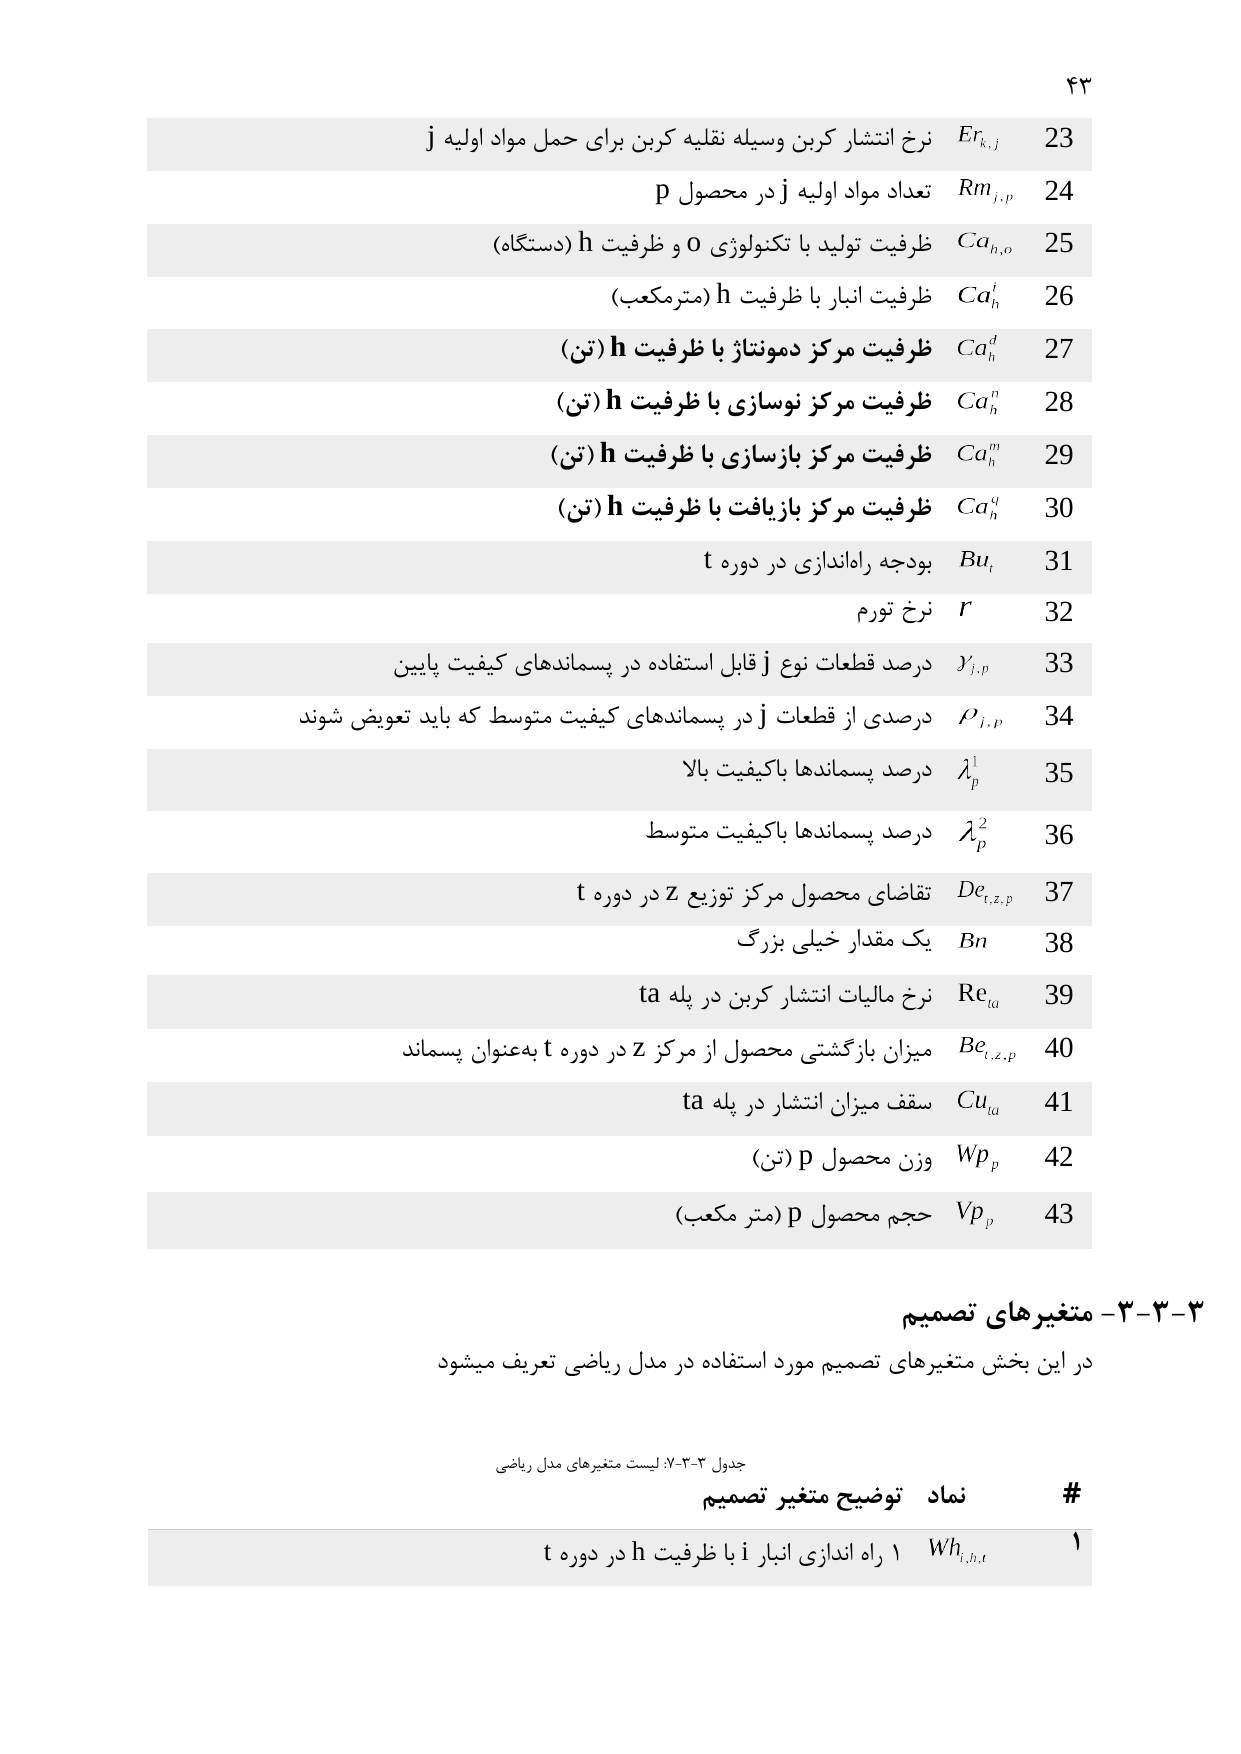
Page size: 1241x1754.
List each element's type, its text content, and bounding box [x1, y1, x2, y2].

subtitle متغیرهای تصمیم [148, 1299, 1092, 1333]
table_cell [943, 488, 1033, 541]
table_cell 33 [1033, 643, 1092, 696]
table_cell درصدی از قطعات j در پسماندهای کیفیت متوسط که باید تعویض شوند [147, 696, 943, 748]
table_cell 28 [1033, 382, 1092, 435]
table_cell یک مقدار خیلی بزرگ [147, 926, 943, 974]
table_cell 32 [1033, 594, 1092, 643]
table_cell وزن محصول p (تن) [147, 1136, 943, 1192]
table_cell 42 [1033, 1136, 1092, 1192]
table_cell [914, 1530, 1034, 1586]
table_cell [943, 1192, 1033, 1249]
table_header توضیح متغیر تصمیم [148, 1485, 914, 1529]
table_cell [943, 171, 1033, 224]
table_cell [943, 277, 1033, 329]
table_cell 24 [1033, 171, 1092, 224]
table_cell تقاضای محصول مرکز توزیع z در دوره t [147, 873, 943, 926]
table_cell [943, 696, 1033, 748]
table_cell درصد پسماندها باکیفیت بالا [147, 749, 943, 811]
table_cell 43 [1033, 1192, 1092, 1249]
table_cell بودجه راه‌اندازی در دوره t [147, 541, 943, 594]
table_cell [943, 382, 1033, 435]
table_cell 38 [1033, 926, 1092, 974]
table_cell ظرفیت مرکز نوسازی با ظرفیت h (تن) [147, 382, 943, 435]
table_cell [943, 975, 1033, 1029]
table_cell [943, 1029, 1033, 1082]
table_cell [943, 435, 1033, 488]
table_cell 1 [1034, 1530, 1092, 1586]
table_cell تعداد مواد اولیه j در محصول p [147, 171, 943, 224]
table_cell 37 [1033, 873, 1092, 926]
table_cell 34 [1033, 696, 1092, 748]
table_cell 31 [1033, 541, 1092, 594]
table_cell 26 [1033, 277, 1092, 329]
table_cell 29 [1033, 435, 1092, 488]
table_cell 30 [1033, 488, 1092, 541]
table_cell 23 [1033, 118, 1092, 171]
table_cell حجم محصول p (متر مکعب) [147, 1192, 943, 1249]
table_cell درصد قطعات نوع j قابل استفاده در پسماندهای کیفیت پایین [147, 643, 943, 696]
table_cell ظرفیت مرکز دمونتاژ با ظرفیت h (تن) [147, 329, 943, 382]
table_cell [943, 873, 1033, 926]
table_cell ظرفیت مرکز بازسازی با ظرفیت h (تن) [147, 435, 943, 488]
table_cell 39 [1033, 975, 1092, 1029]
table_cell ظرفیت تولید با تکنولوژی o و ظرفیت h (دستگاه) [147, 224, 943, 277]
table_cell 36 [1033, 811, 1092, 873]
table_cell نرخ تورم [147, 594, 943, 643]
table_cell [148, 1530, 914, 1586]
table_cell درصد پسماندها باکیفیت متوسط [147, 811, 943, 873]
table_cell [943, 811, 1033, 873]
table_cell نرخ انتشار کربن وسیله نقلیه کربن برای حمل مواد اولیه j [147, 118, 943, 171]
table_cell [943, 1136, 1033, 1192]
table_cell 35 [1033, 749, 1092, 811]
table_cell [943, 118, 1033, 171]
table_cell 41 [1033, 1082, 1092, 1136]
table_cell [943, 1082, 1033, 1136]
table_cell نرخ مالیات انتشار کربن در پله ta [147, 975, 943, 1029]
table_cell 25 [1033, 224, 1092, 277]
table_cell 27 [1033, 329, 1092, 382]
table_cell سقف میزان انتشار در پله ta [147, 1082, 943, 1136]
table_cell [943, 594, 1033, 643]
table_cell [943, 541, 1033, 594]
table_header # [1034, 1485, 1092, 1529]
table_cell [943, 224, 1033, 277]
table_cell [943, 329, 1033, 382]
text در این بخش متغیرهای تصمیم مورد استفاده در مدل ریاضی تعریف میشود [148, 1349, 1092, 1379]
table_header نماد [914, 1485, 1034, 1529]
table_cell [943, 926, 1033, 974]
table_cell ظرفیت انبار با ظرفیت h (مترمکعب) [147, 277, 943, 329]
table_cell میزان بازگشتی محصول از مرکز z در دوره t به‌عنوان پسماند [147, 1029, 943, 1082]
table_cell ظرفیت مرکز بازیافت با ظرفیت h (تن) [147, 488, 943, 541]
table_cell 40 [1033, 1029, 1092, 1082]
table_cell [943, 643, 1033, 696]
table_cell [943, 749, 1033, 811]
